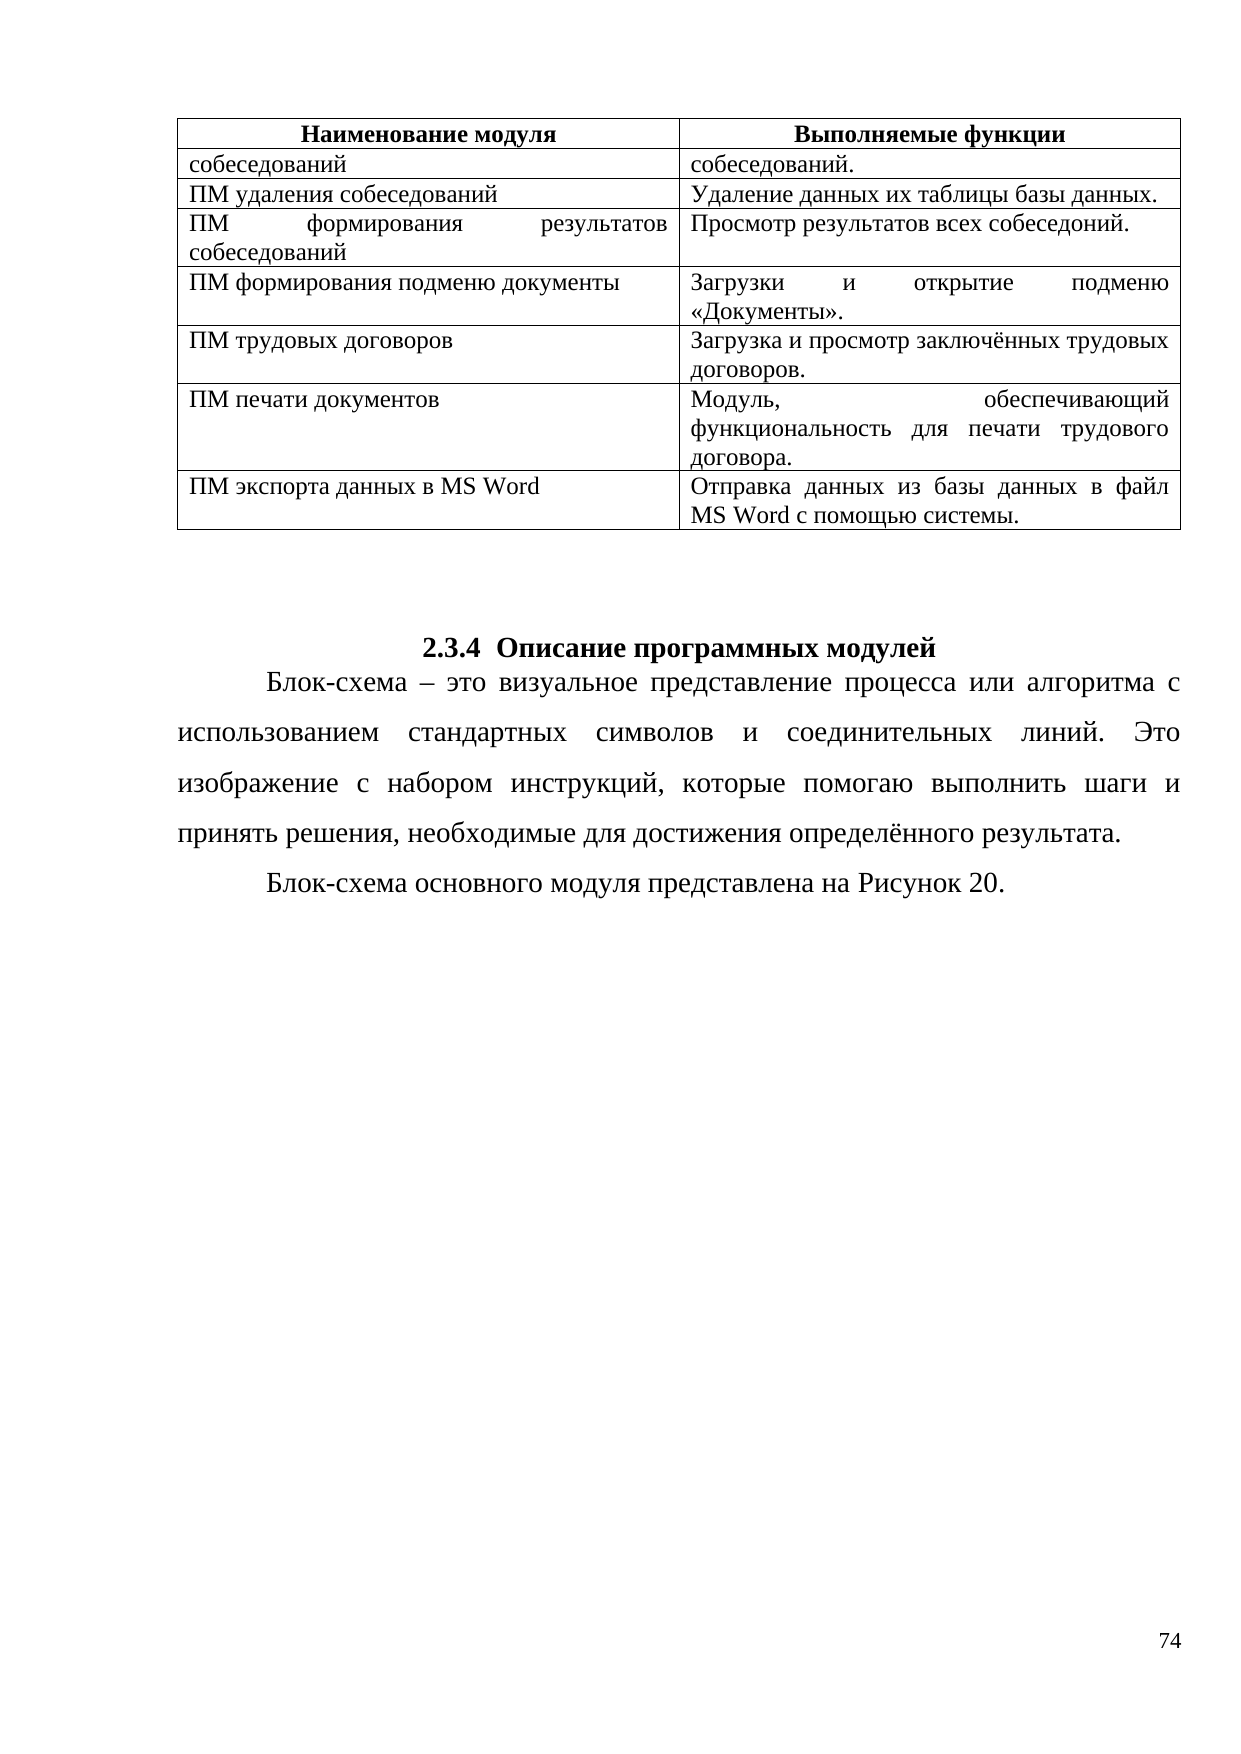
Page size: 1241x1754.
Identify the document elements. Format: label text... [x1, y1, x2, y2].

table_cell ПМ печати документов [178, 384, 679, 470]
table_cell Загрузка и просмотр заключённых трудовых договоров. [680, 326, 1180, 383]
table_cell Просмотр результатов всех собеседоний. [680, 209, 1180, 266]
table_cell ПМ трудовых договоров [178, 326, 679, 383]
table_cell Отправка данных из базы данных в файл MS Word с помощью системы. [680, 471, 1180, 529]
table_cell ПМ формирования подменю документы [178, 267, 679, 324]
text Блок-схема – это визуальное представление процесса или алгоритма с использованием стандартных символов и соединительных линий. Это изображение с набором инструкций, которые помогаю выполнить шаги и принять решения, необходимые для достижения определённого результата. [177, 664, 1181, 849]
text Блок-схема основного модуля представлена на рисунке 20. [177, 865, 1181, 899]
table_header Наименование модуля [178, 119, 679, 148]
list Описание программных модулей [177, 631, 1181, 664]
table_cell Модуль, обеспечивающий функциональность для печати трудового договора. [680, 384, 1180, 470]
table_cell ПМ экспорта данных в MS Word [178, 471, 679, 529]
table_cell ПМ удаления собеседований [178, 179, 679, 207]
table_cell Удаление данных их таблицы базы данных. [680, 179, 1180, 207]
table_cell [680, 149, 1180, 178]
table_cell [178, 149, 679, 178]
table_cell ПМ формирования результатов собеседований [178, 209, 679, 266]
table_header Выполняемые функции [680, 119, 1180, 148]
table_cell Загрузки и открытие подменю «Документы». [680, 267, 1180, 324]
